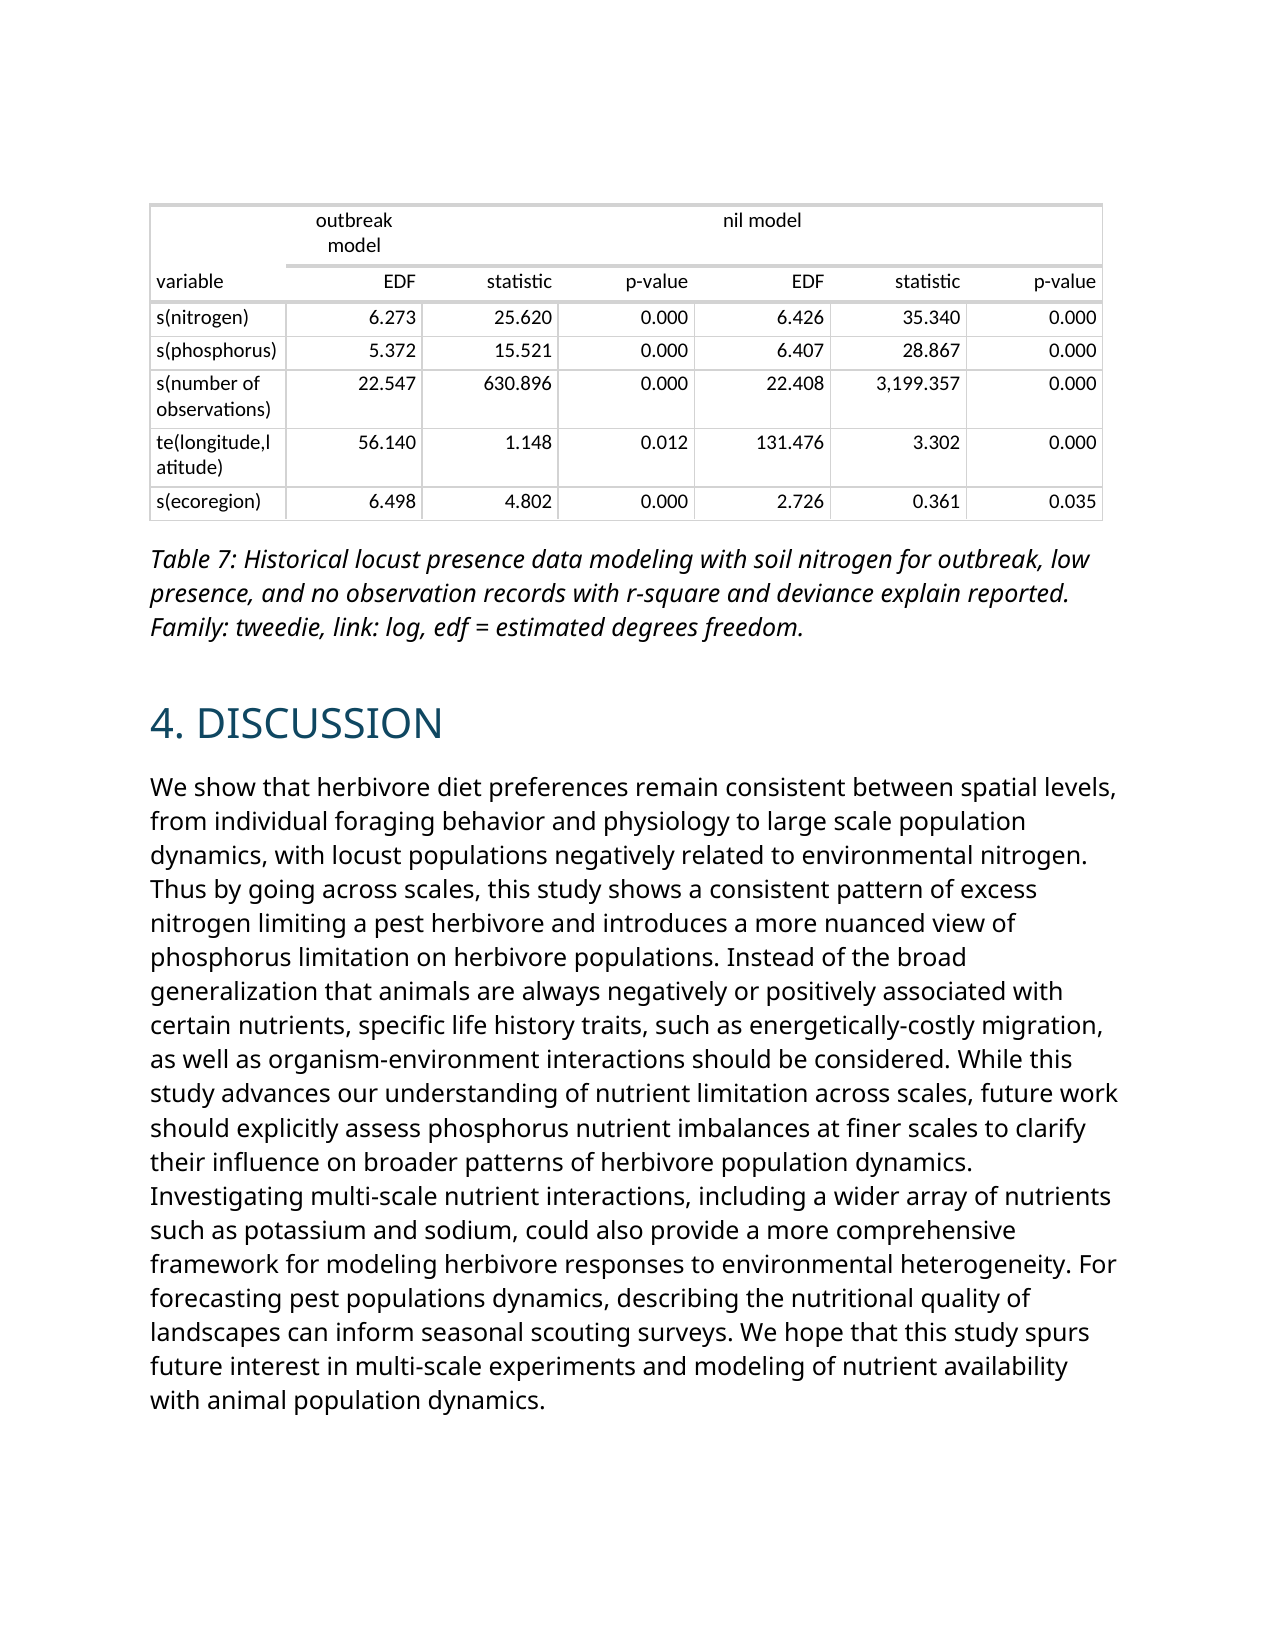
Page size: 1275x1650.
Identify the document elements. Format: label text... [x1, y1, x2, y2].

table_header Table 7: Historical locust presence data modeling with soil nitrogen for outbreak, low presence, and no observation records with r-square and deviance explain reported. Family: tweedie, link: log, edf = estimated degrees freedom. [139, 203, 1114, 657]
text We show that herbivore diet preferences remain consistent between spatial levels, from individual foraging behavior and physiology to large scale population dynamics, with locust populations negatively related to environmental nitrogen. Thus by going across scales, this study shows a consistent pattern of excess nitrogen limiting a pest herbivore and introduces a more nuanced view of phosphorus limitation on herbivore populations. Instead of the broad generalization that animals are always negatively or positively associated with certain nutrients, specific life history traits, such as energetically-costly migration, as well as organism-environment interactions should be considered. While this study advances our understanding of nutrient limitation across scales, future work should explicitly assess phosphorus nutrient imbalances at finer scales to clarify their influence on broader patterns of herbivore population dynamics. Investigating multi-scale nutrient interactions, including a wider array of nutrients such as potassium and sodium, could also provide a more comprehensive framework for modeling herbivore responses to environmental heterogeneity. For forecasting pest populations dynamics, describing the nutritional quality of landscapes can inform seasonal scouting surveys. We hope that this study spurs future interest in multi-scale experiments and modeling of nutrient availability with animal population dynamics. [150, 769, 1125, 1417]
subtitle 4. DISCUSSION [150, 694, 1125, 751]
